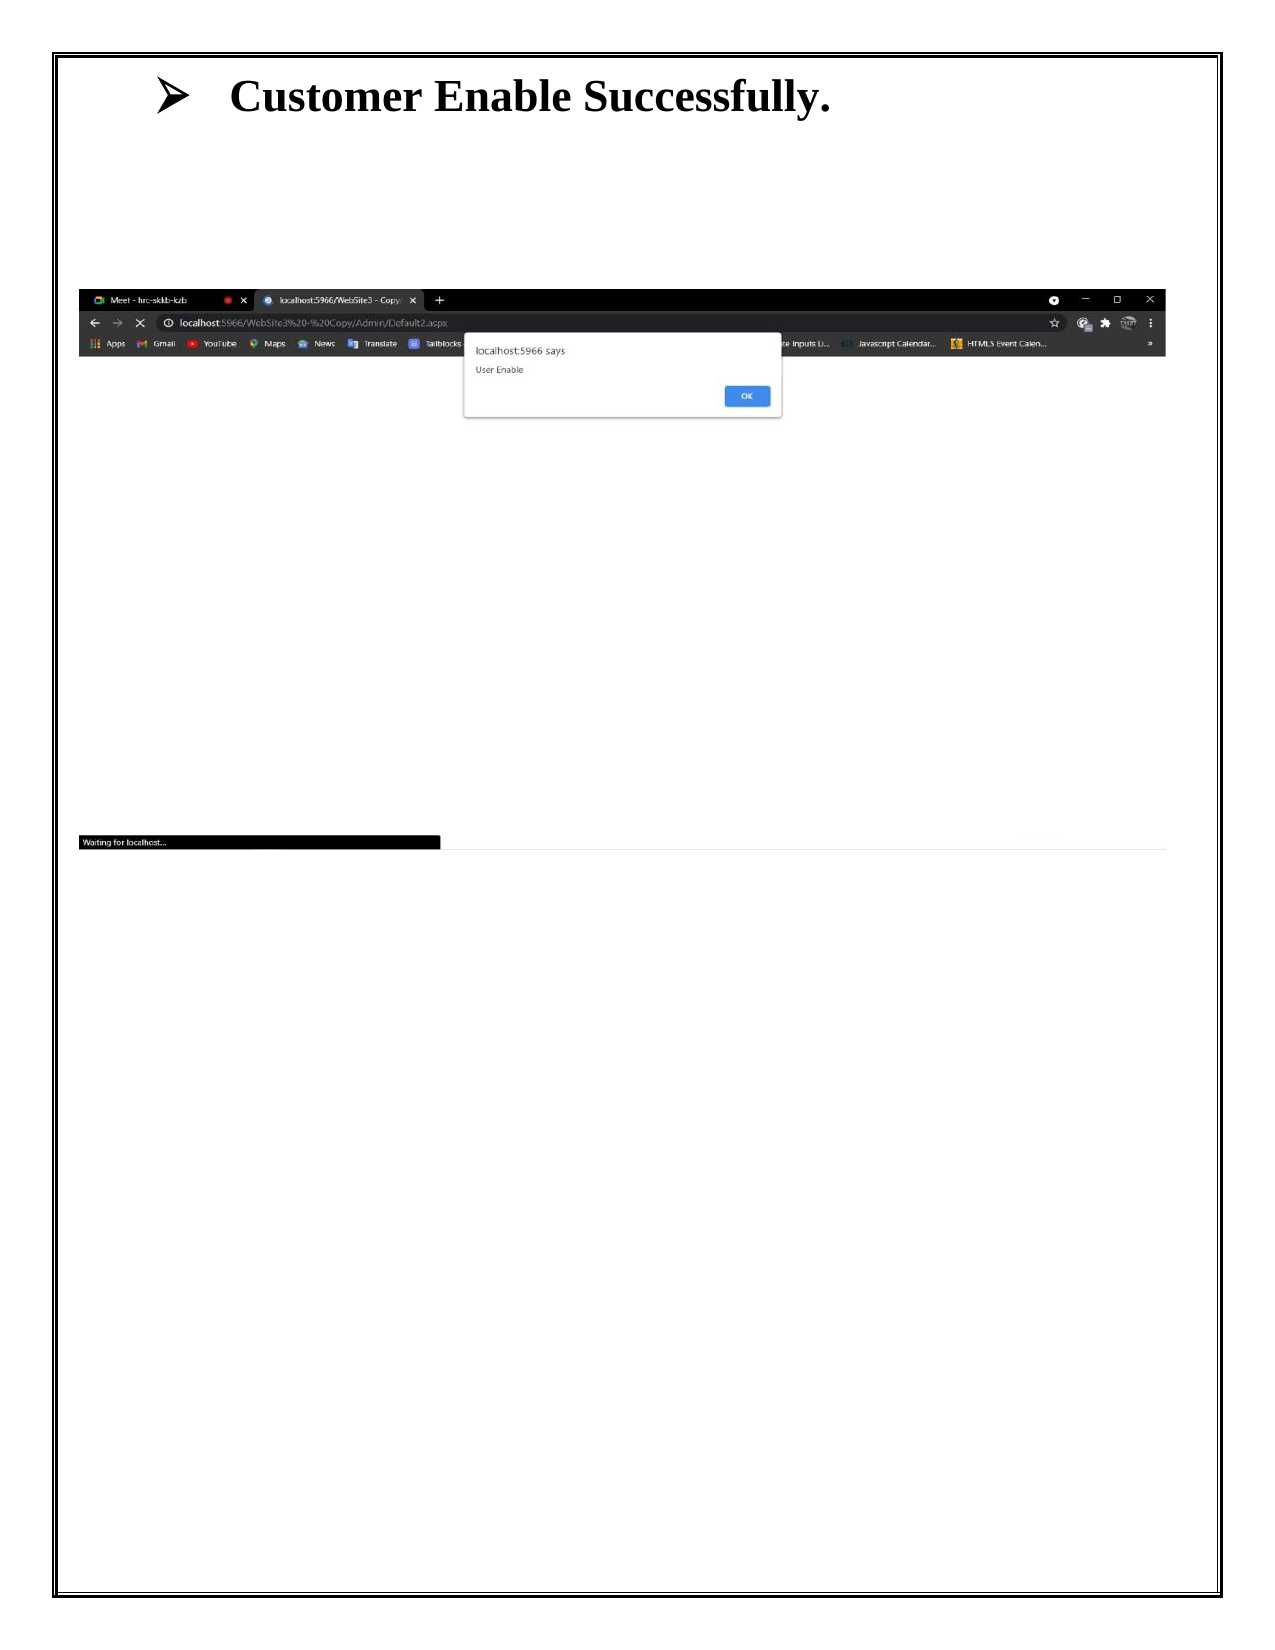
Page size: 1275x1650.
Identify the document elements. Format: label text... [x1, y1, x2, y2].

picture [79, 289, 1166, 850]
list Customer Enable Successfully. [192, 69, 1208, 121]
